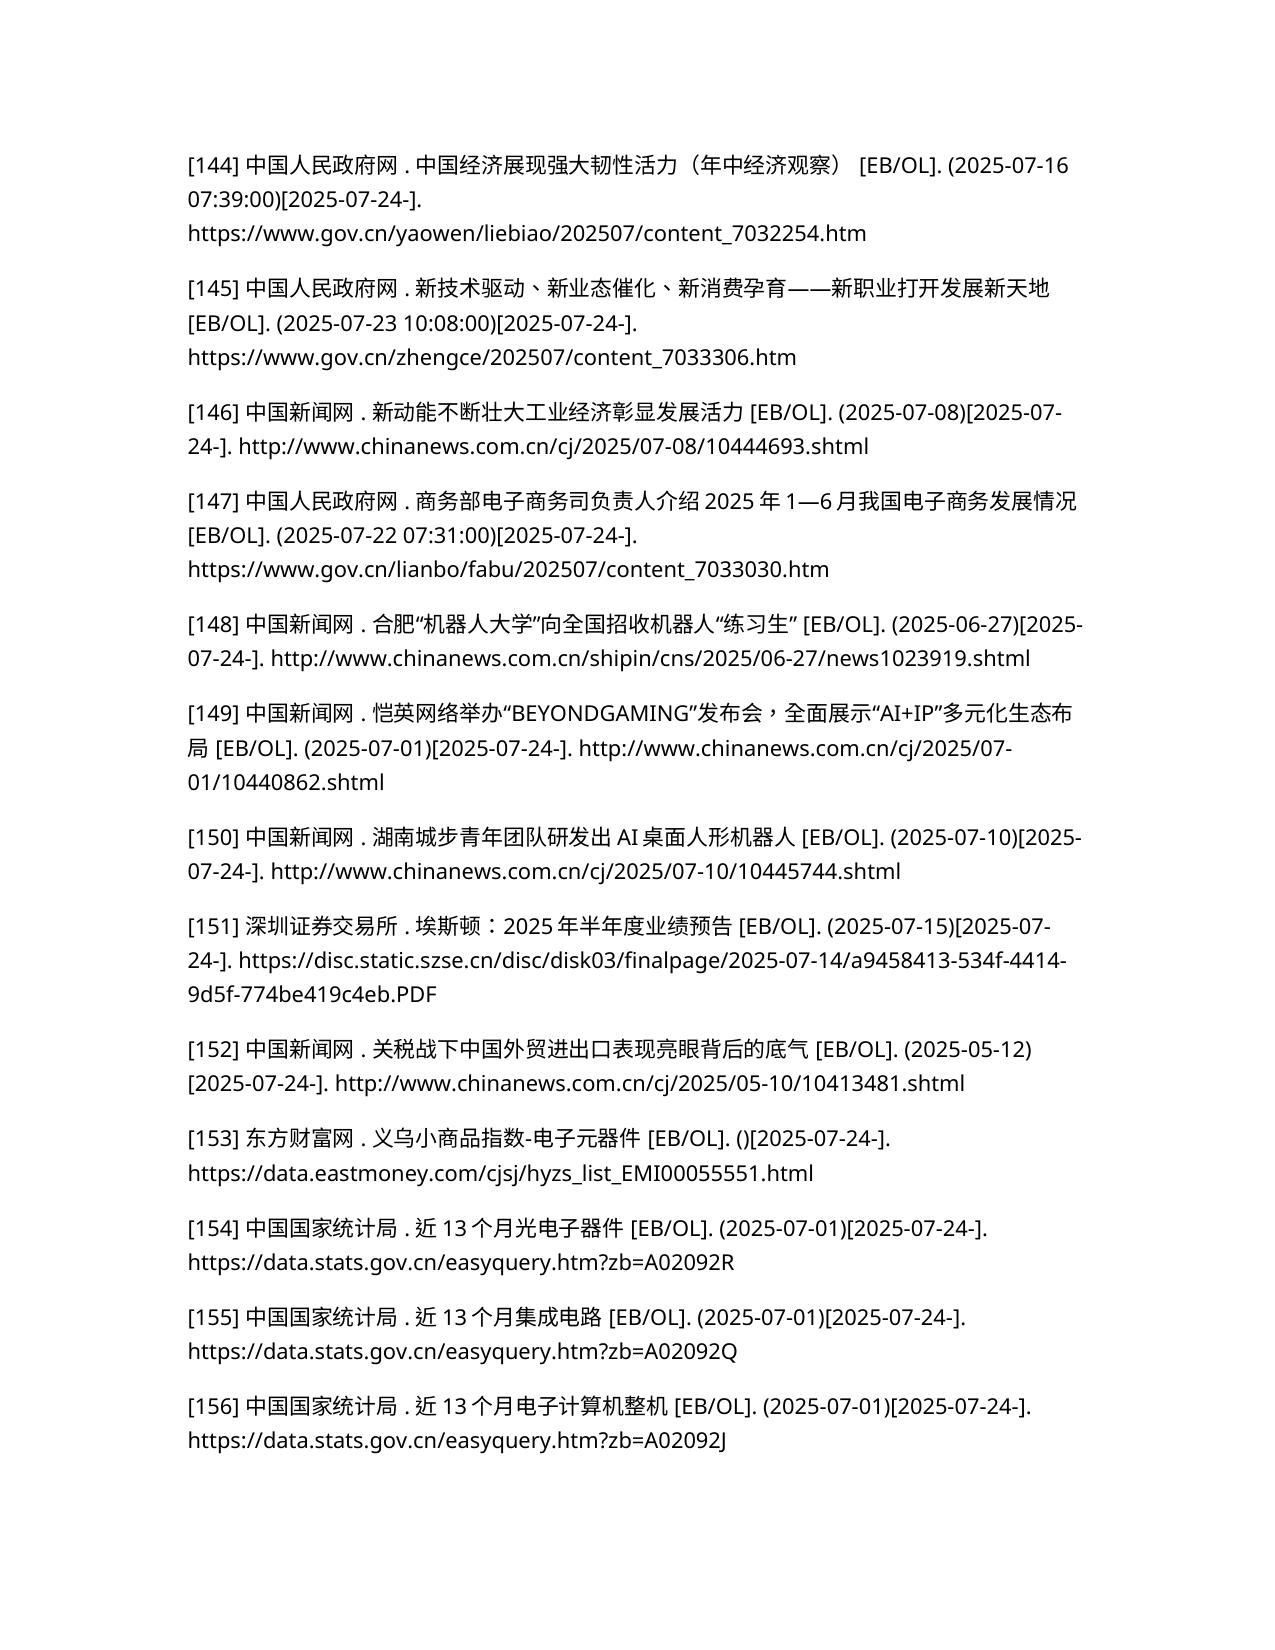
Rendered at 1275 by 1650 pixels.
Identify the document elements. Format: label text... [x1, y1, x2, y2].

text [150] 中国新闻网 . 湖南城步青年团队研发出AI桌面人形机器人 [EB/OL]. (2025-07-10)[2025-07-24-]. http://www.chinanews.com.cn/cj/2025/07-10/10445744.shtml [187, 822, 1087, 886]
text [152] 中国新闻网 . 关税战下中国外贸进出口表现亮眼背后的底气 [EB/OL]. (2025-05-12)[2025-07-24-]. http://www.chinanews.com.cn/cj/2025/05-10/10413481.shtml [187, 1034, 1087, 1098]
text [144] 中国人民政府网 . 中国经济展现强大韧性活力（年中经济观察） [EB/OL]. (2025-07-16 07:39:00)[2025-07-24-]. https://www.gov.cn/yaowen/liebiao/202507/content_7032254.htm [187, 150, 1087, 248]
text [155] 中国国家统计局 . 近13个月集成电路 [EB/OL]. (2025-07-01)[2025-07-24-]. https://data.stats.gov.cn/easyquery.htm?zb=A02092Q [187, 1302, 1087, 1366]
text [146] 中国新闻网 . 新动能不断壮大工业经济彰显发展活力 [EB/OL]. (2025-07-08)[2025-07-24-]. http://www.chinanews.com.cn/cj/2025/07-08/10444693.shtml [187, 397, 1087, 461]
text [145] 中国人民政府网 . 新技术驱动、新业态催化、新消费孕育——新职业打开发展新天地 [EB/OL]. (2025-07-23 10:08:00)[2025-07-24-]. https://www.gov.cn/zhengce/202507/content_7033306.htm [187, 273, 1087, 371]
text [151] 深圳证券交易所 . 埃斯顿：2025年半年度业绩预告 [EB/OL]. (2025-07-15)[2025-07-24-]. https://disc.static.szse.cn/disc/disk03/finalpage/2025-07-14/a9458413-534f-4414-9d5f-774be419c4eb.PDF [187, 911, 1087, 1009]
text [154] 中国国家统计局 . 近13个月光电子器件 [EB/OL]. (2025-07-01)[2025-07-24-]. https://data.stats.gov.cn/easyquery.htm?zb=A02092R [187, 1212, 1087, 1276]
text [148] 中国新闻网 . 合肥“机器人大学”向全国招收机器人“练习生” [EB/OL]. (2025-06-27)[2025-07-24-]. http://www.chinanews.com.cn/shipin/cns/2025/06-27/news1023919.shtml [187, 609, 1087, 673]
text [156] 中国国家统计局 . 近13个月电子计算机整机 [EB/OL]. (2025-07-01)[2025-07-24-]. https://data.stats.gov.cn/easyquery.htm?zb=A02092J [187, 1391, 1087, 1455]
text [147] 中国人民政府网 . 商务部电子商务司负责人介绍2025年1—6月我国电子商务发展情况 [EB/OL]. (2025-07-22 07:31:00)[2025-07-24-]. https://www.gov.cn/lianbo/fabu/202507/content_7033030.htm [187, 486, 1087, 584]
text [153] 东方财富网 . 义乌小商品指数-电子元器件 [EB/OL]. ()[2025-07-24-]. https://data.eastmoney.com/cjsj/hyzs_list_EMI00055551.html [187, 1123, 1087, 1187]
text [149] 中国新闻网 . 恺英网络举办“BEYONDGAMING”发布会，全面展示“AI+IP”多元化生态布局 [EB/OL]. (2025-07-01)[2025-07-24-]. http://www.chinanews.com.cn/cj/2025/07-01/10440862.shtml [187, 698, 1087, 796]
